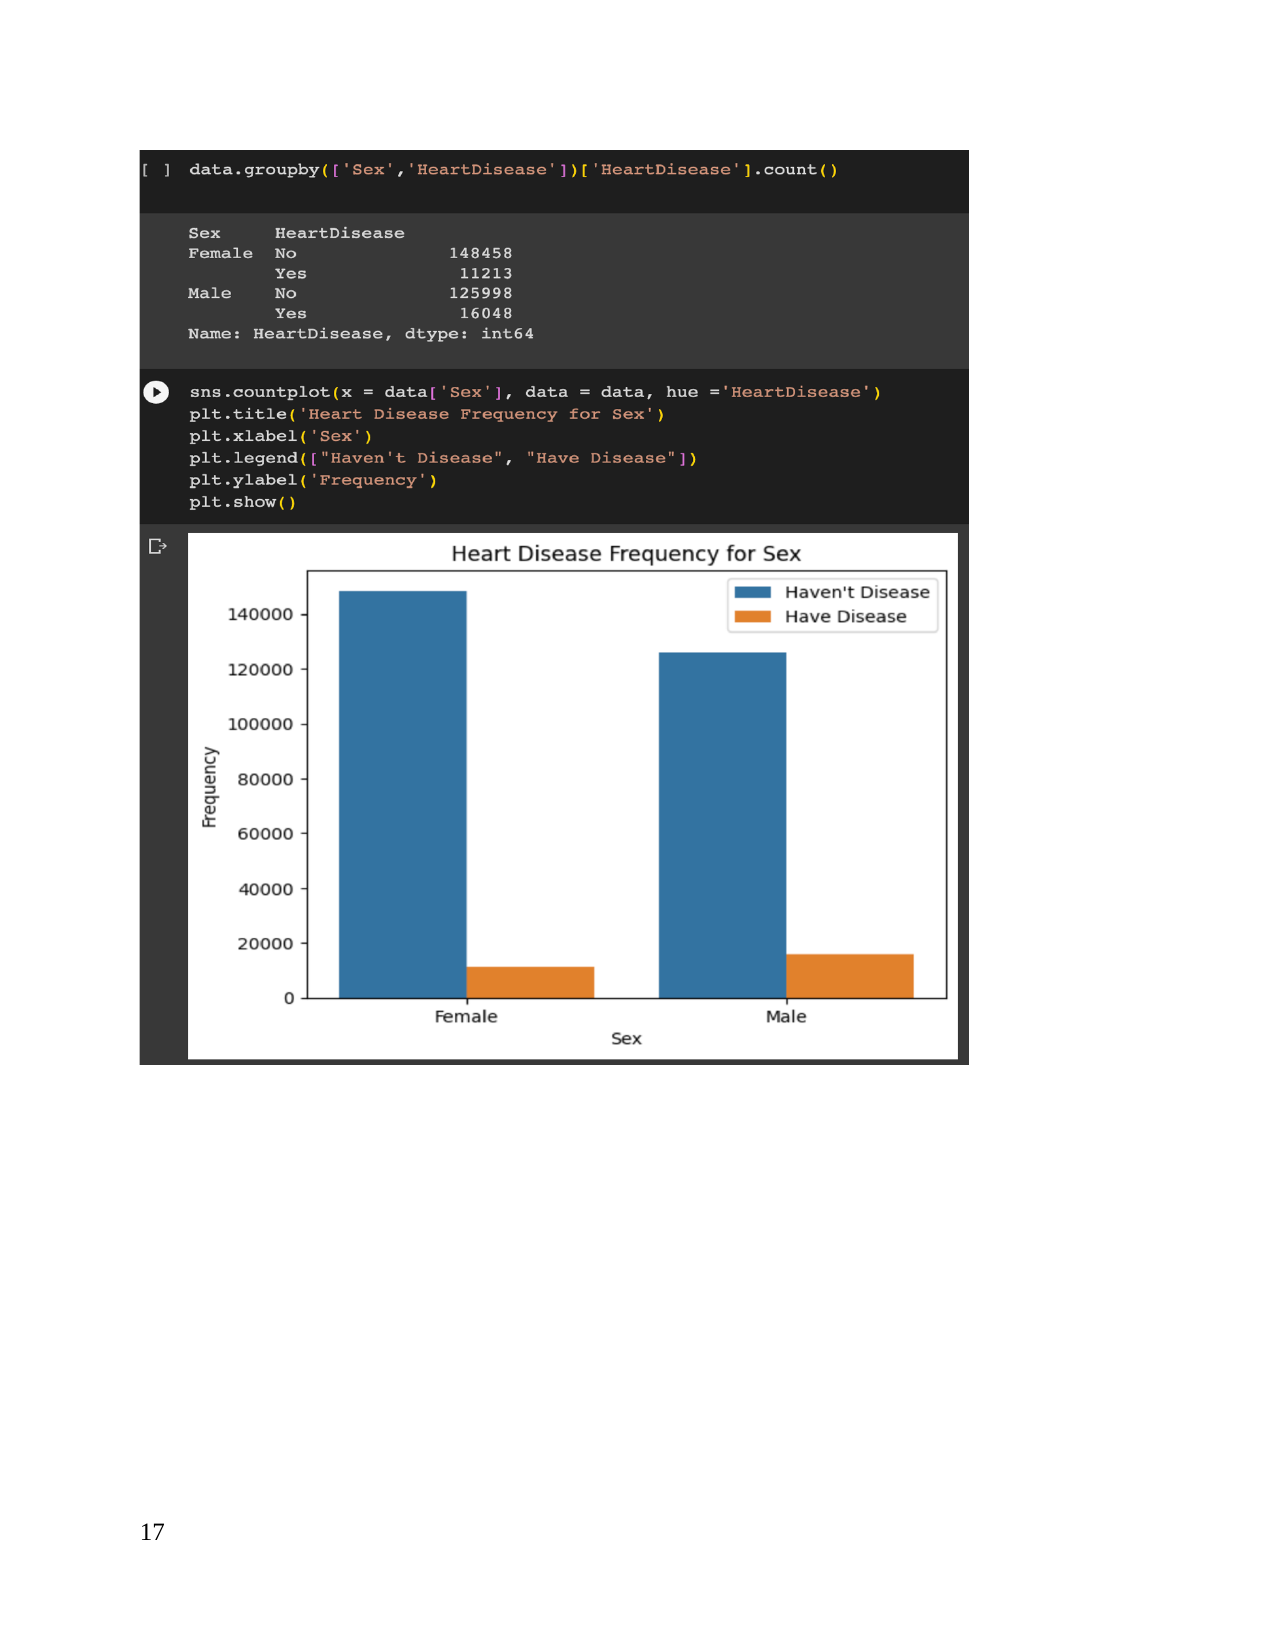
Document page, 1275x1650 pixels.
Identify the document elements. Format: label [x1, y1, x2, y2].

picture [139, 150, 969, 1065]
